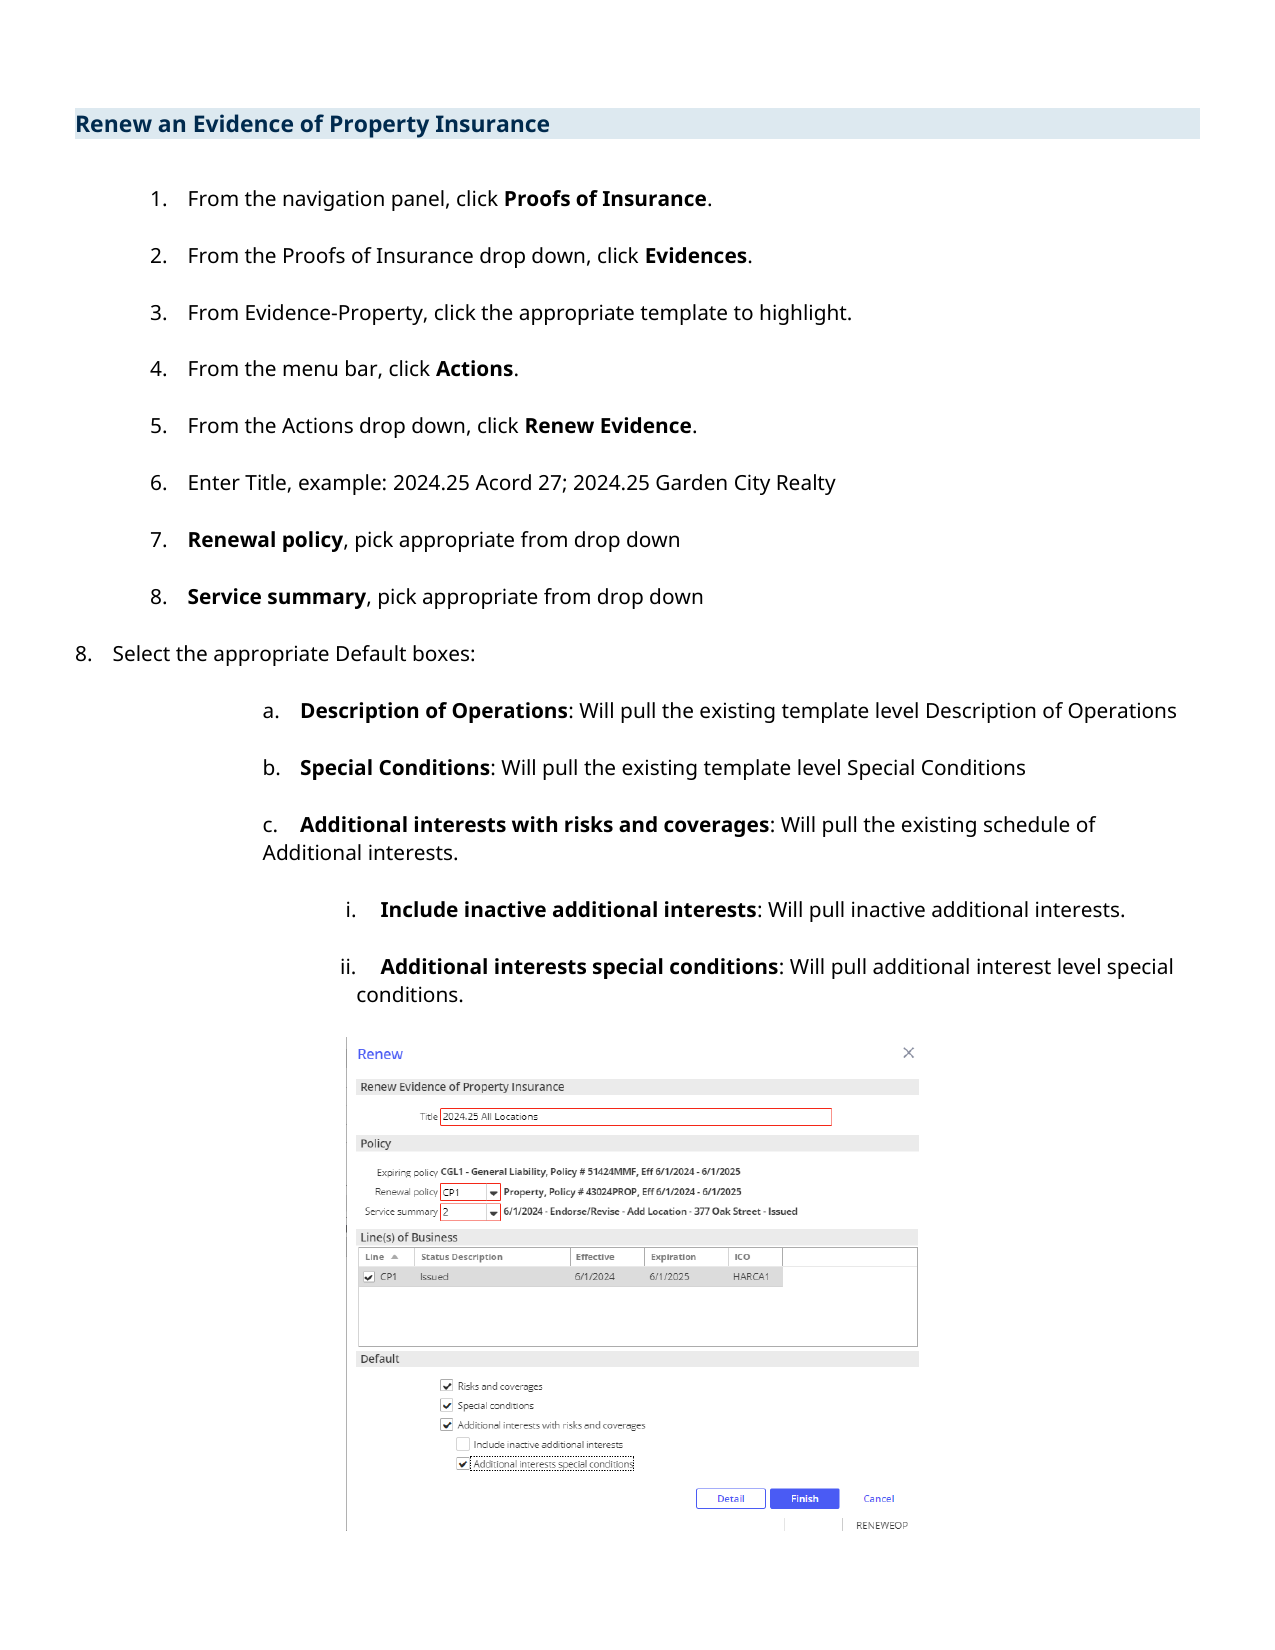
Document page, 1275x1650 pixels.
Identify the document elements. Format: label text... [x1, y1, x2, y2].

list Description of Operations: Will pull the existing template level Description of Operations [262, 696, 1200, 724]
list From the Actions drop down, click Renew Evidence. [150, 411, 1200, 440]
list From the Proofs of Insurance drop down, click Evidences. [150, 241, 1200, 269]
list Additional interests special conditions: Will pull additional interest level special conditions. [356, 952, 1200, 1009]
list Select the appropriate Default boxes: [75, 639, 1200, 668]
list From Evidence-Property, click the appropriate template to highlight. [150, 298, 1200, 326]
list From the navigation panel, click Proofs of Insurance. [150, 184, 1200, 212]
list Renewal policy, pick appropriate from drop down [150, 526, 1200, 554]
list Service summary, pick appropriate from drop down [150, 582, 1200, 611]
picture [346, 1037, 929, 1531]
subtitle Renew an Evidence of Property Insurance [75, 108, 1200, 139]
list Special Conditions: Will pull the existing template level Special Conditions [262, 753, 1200, 781]
list From the menu bar, click Actions. [150, 354, 1200, 383]
list Enter Title, example: 2024.25 Acord 27; 2024.25 Garden City Realty [150, 468, 1200, 497]
list Include inactive additional interests: Will pull inactive additional interests. [356, 895, 1200, 924]
list Additional interests with risks and coverages: Will pull the existing schedule of Additional interests. [262, 810, 1200, 867]
